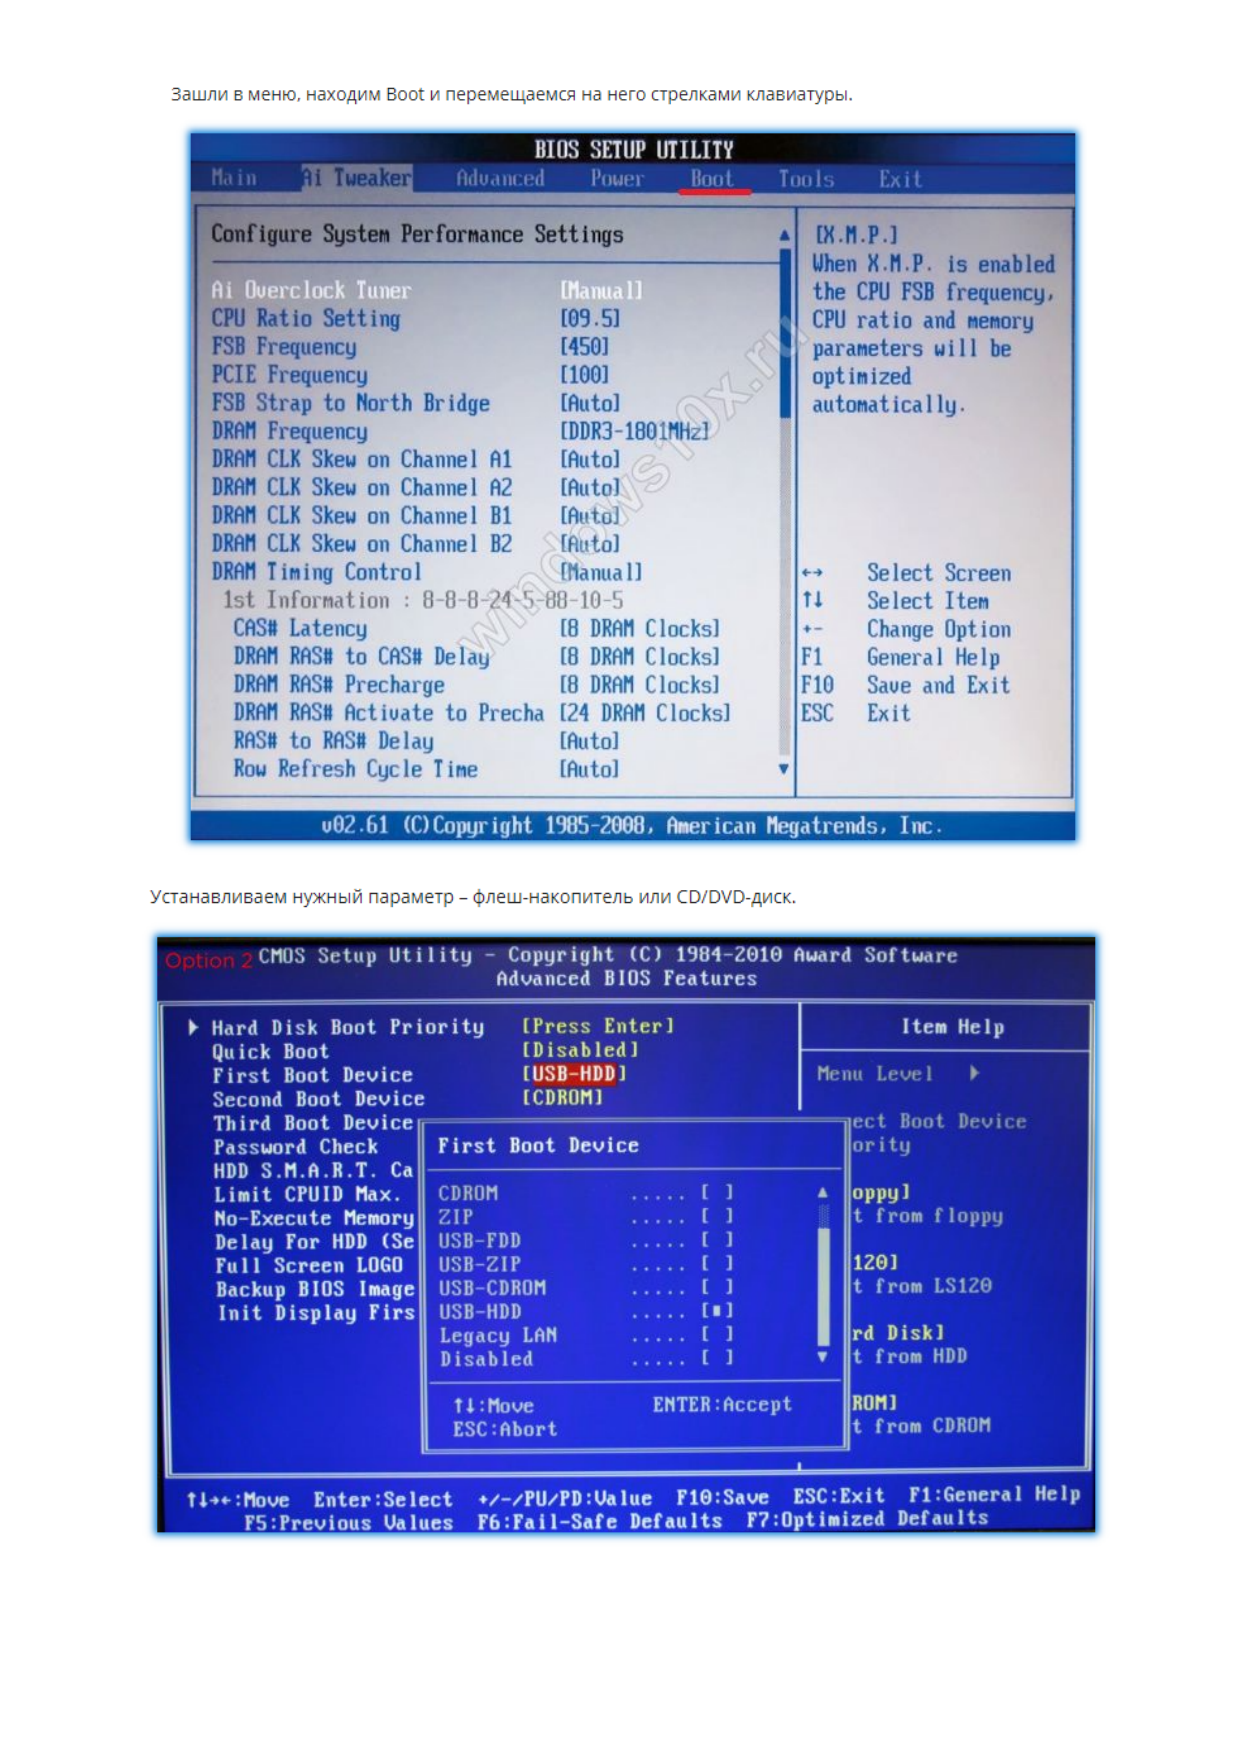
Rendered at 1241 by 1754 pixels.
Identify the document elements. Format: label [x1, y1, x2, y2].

picture [153, 75, 1088, 858]
picture [130, 876, 1110, 1552]
